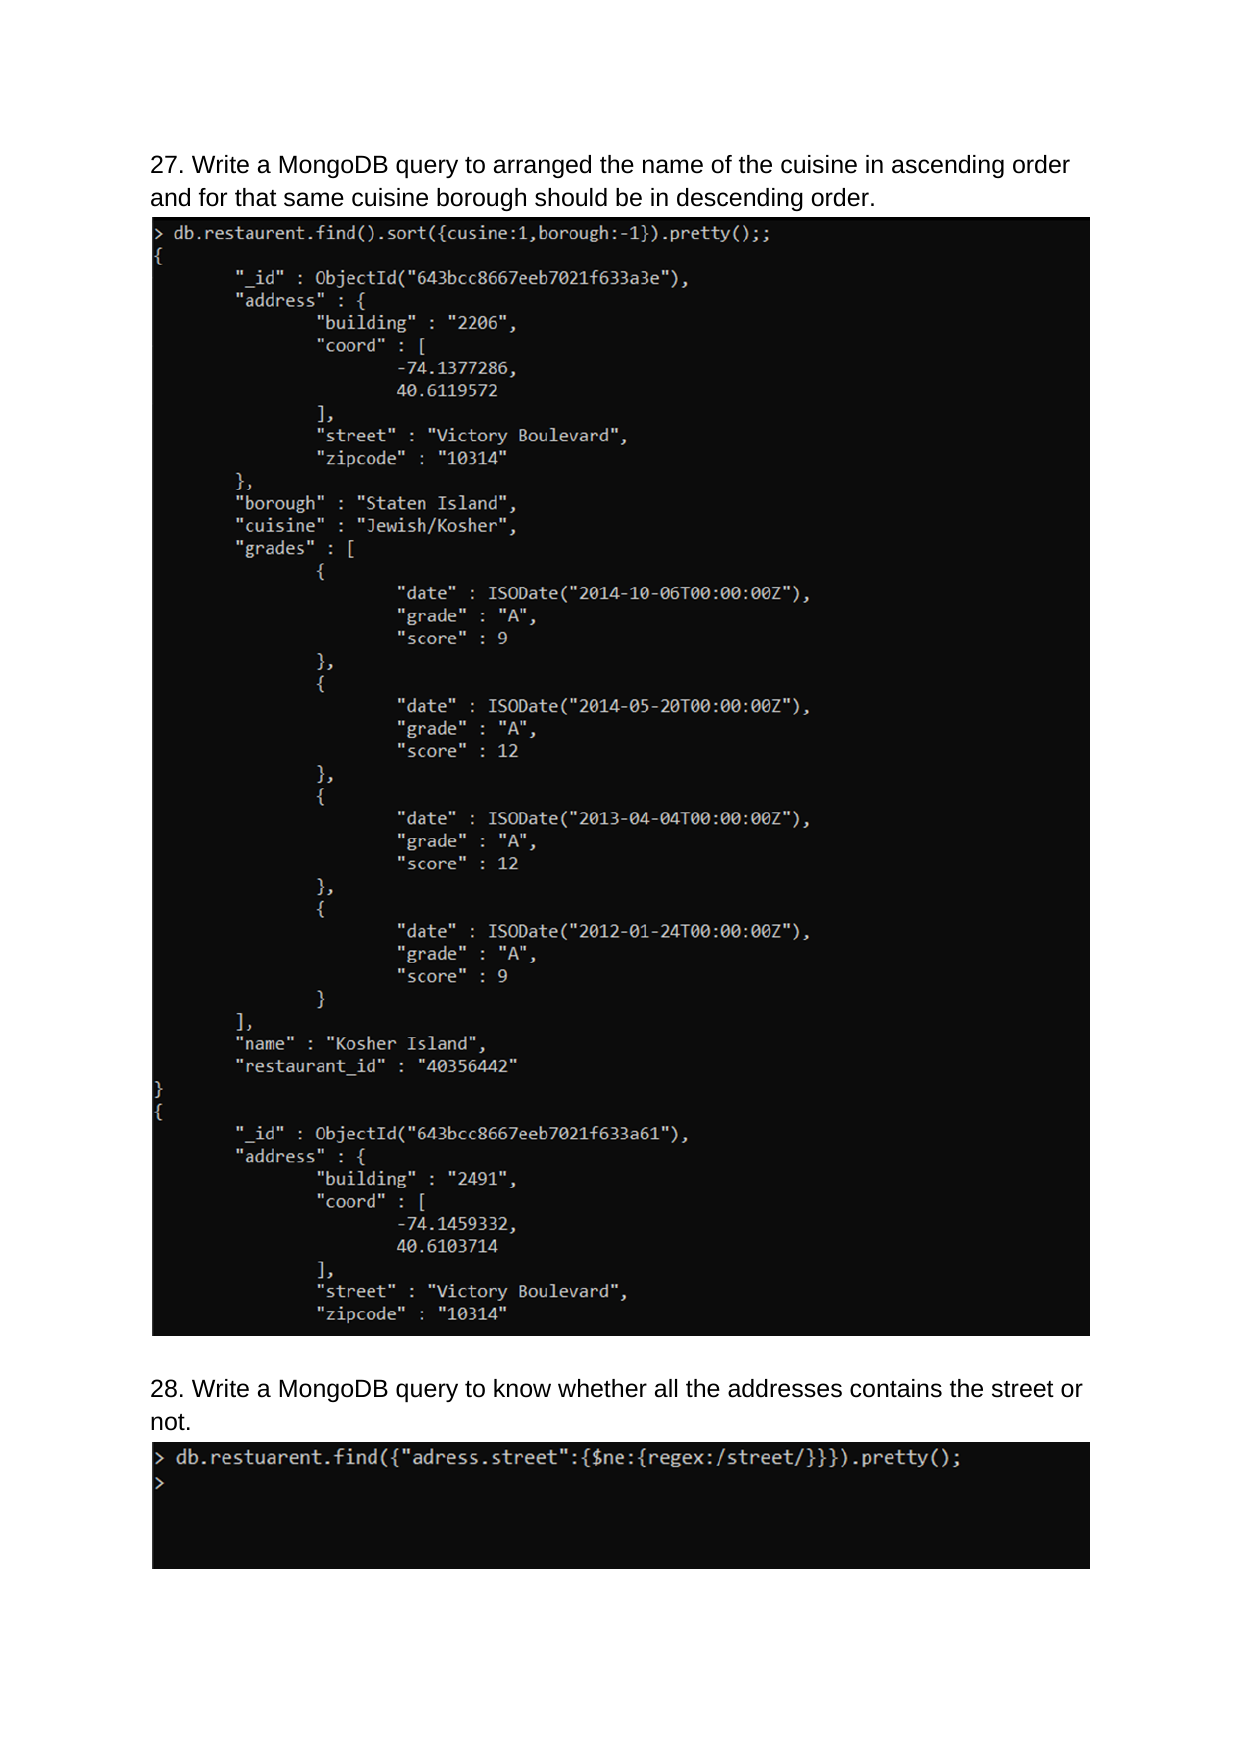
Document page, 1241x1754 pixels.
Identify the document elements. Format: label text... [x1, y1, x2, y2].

picture [150, 1440, 1091, 1570]
text 27. Write a MongoDB query to arranged the name of the cuisine in ascending order and for that same cuisine borough should be in descending order. [150, 150, 1090, 212]
text 28. Write a MongoDB query to know whether all the addresses contains the street or not. [150, 1374, 1090, 1436]
picture [150, 216, 1091, 1337]
